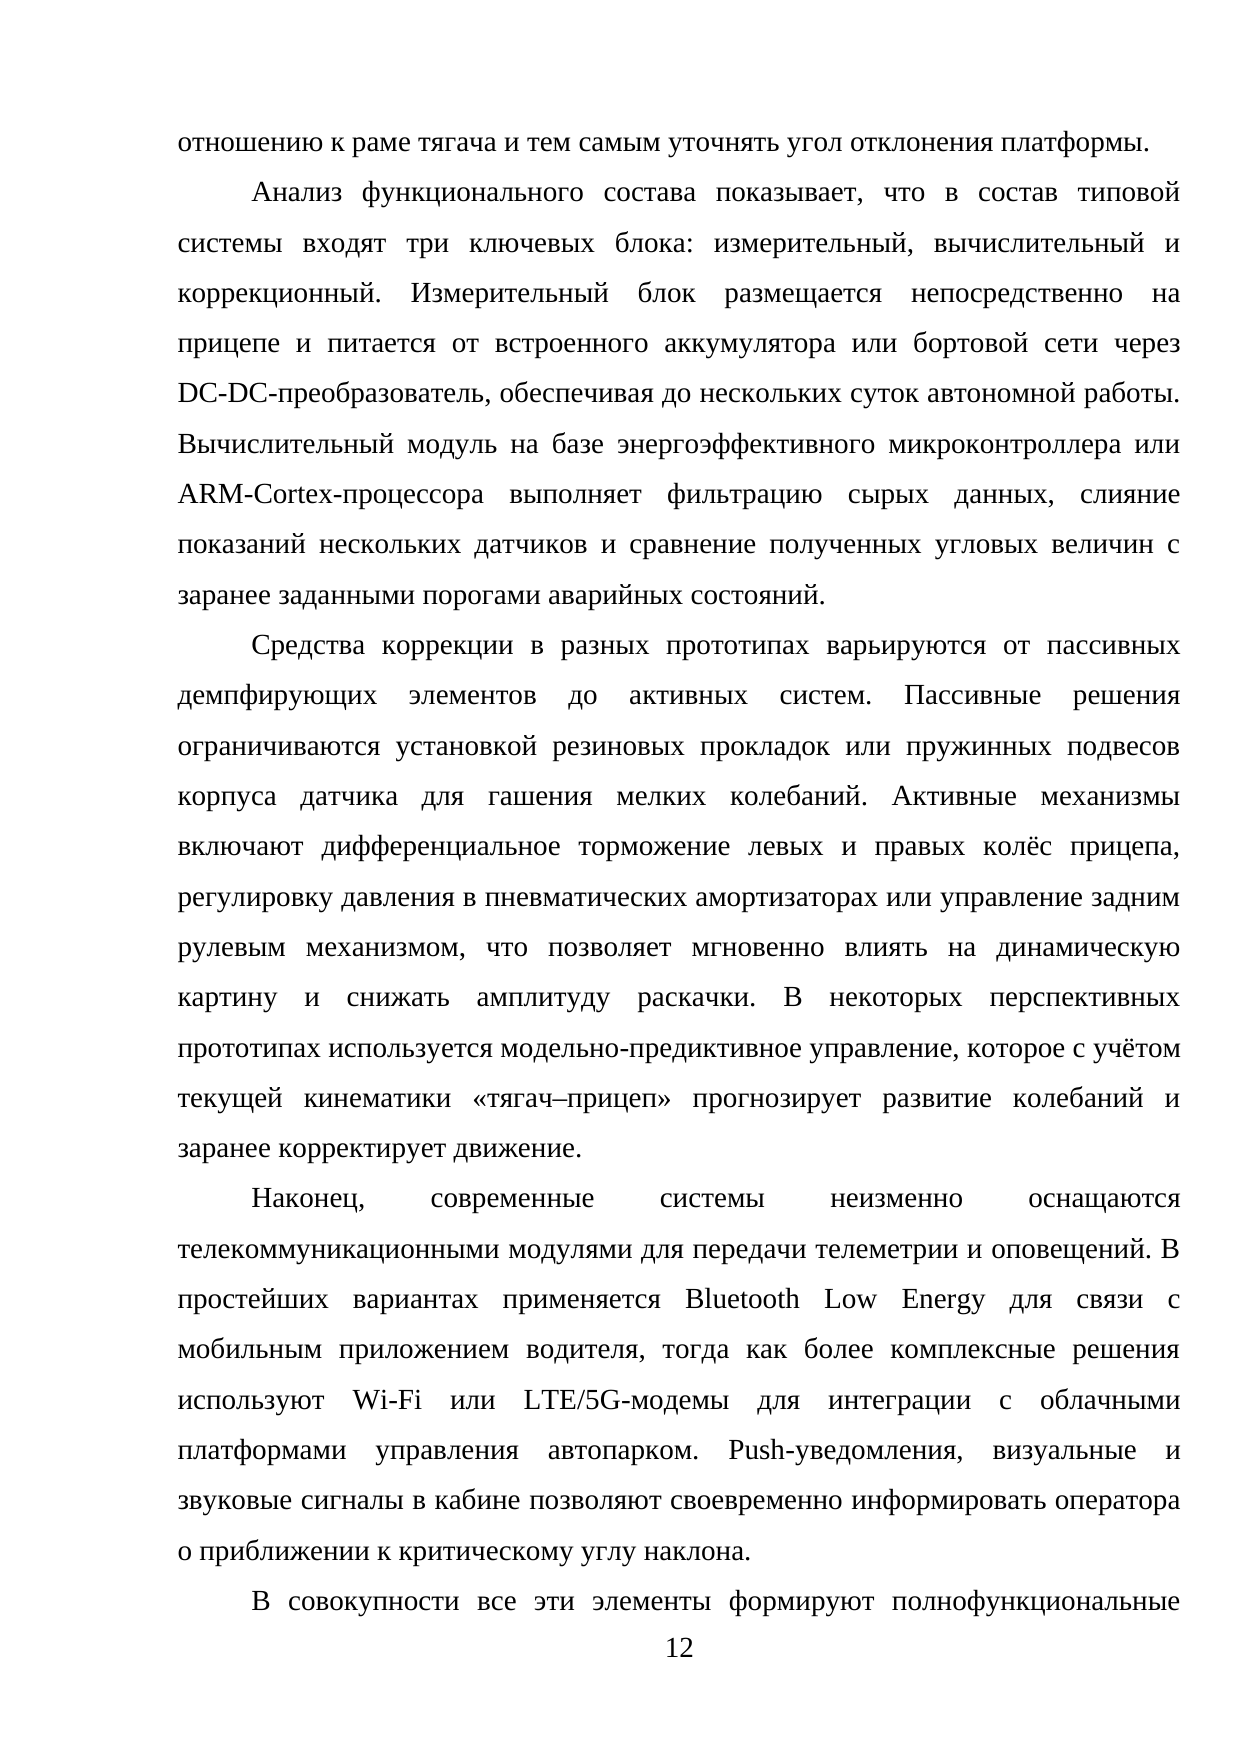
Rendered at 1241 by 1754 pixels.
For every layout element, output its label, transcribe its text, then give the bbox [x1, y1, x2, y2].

text Наконец, современные системы неизменно оснащаются телекоммуникационными модулями для передачи телеметрии и оповещений. В простейших вариантах применяется Bluetooth Low Energy для связи с мобильным приложением водителя, тогда как более комплексные решения используют Wi‑Fi или LTE/5G‑модемы для интеграции с облачными платформами управления автопарком. Push‑уведомления, визуальные и звуковые сигналы в кабине позволяют своевременно информировать оператора о приближении к критическому углу наклона. [177, 1181, 1181, 1566]
text Анализ функционального состава показывает, что в состав типовой системы входят три ключевых блока: измерительный, вычислительный и коррекционный. Измерительный блок размещается непосредственно на прицепе и питается от встроенного аккумулятора или бортовой сети через DC‑DC‑преобразователь, обеспечивая до нескольких суток автономной работы. Вычислительный модуль на базе энергоэффективного микроконтроллера или ARM‑Cortex‑процессора выполняет фильтрацию сырых данных, слияние показаний нескольких датчиков и сравнение полученных угловых величин с заранее заданными порогами аварийных состояний. [177, 174, 1181, 610]
text Средства коррекции в разных прототипах варьируются от пассивных демпфирующих элементов до активных систем. Пассивные решения ограничиваются установкой резиновых прокладок или пружинных подвесов корпуса датчика для гашения мелких колебаний. Активные механизмы включают дифференциальное торможение левых и правых колёс прицепа, регулировку давления в пневматических амортизаторах или управление задним рулевым механизмом, что позволяет мгновенно влиять на динамическую картину и снижать амплитуду раскачки. В некоторых перспективных прототипах используется модельно‑предиктивное управление, которое с учётом текущей кинематики «тягач–прицеп» прогнозирует развитие колебаний и заранее корректирует движение. [177, 627, 1181, 1164]
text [177, 1583, 1181, 1617]
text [177, 124, 1181, 158]
